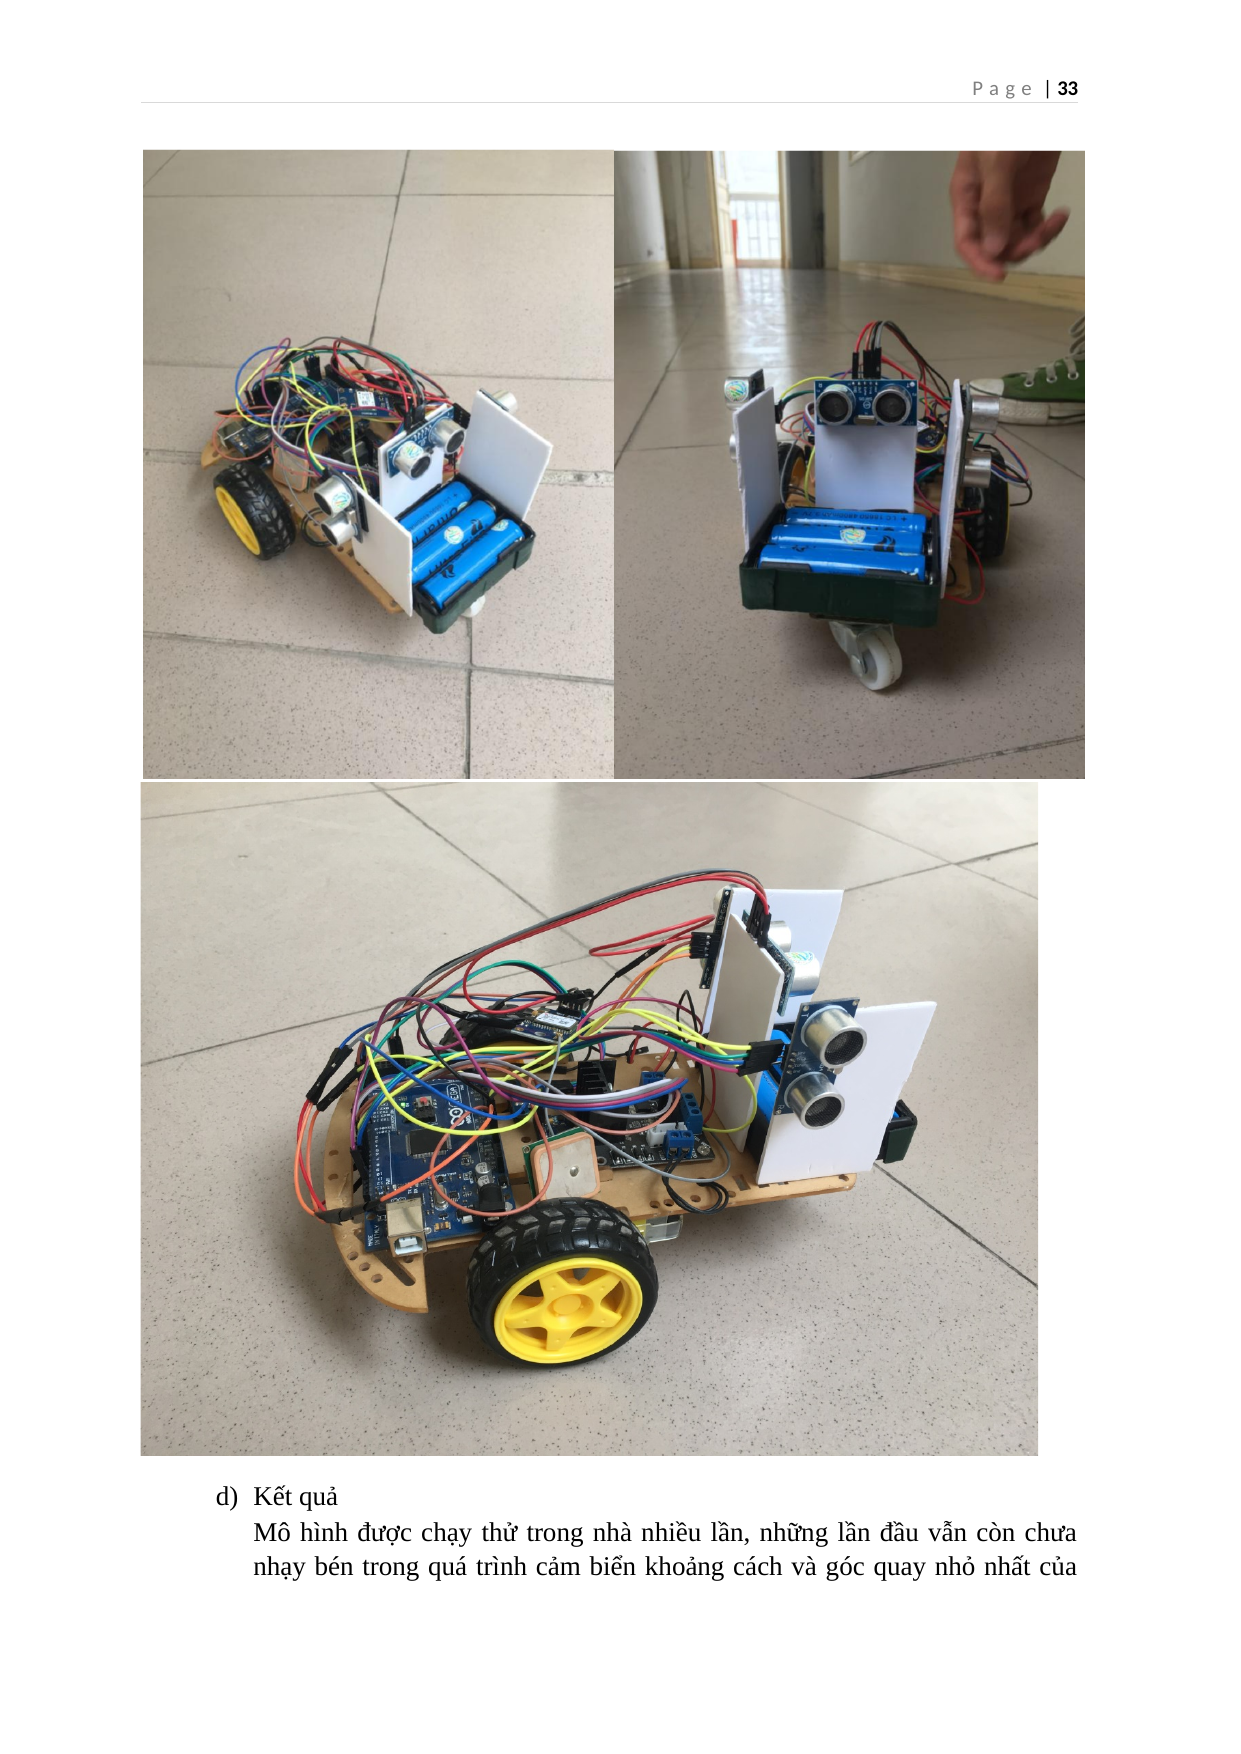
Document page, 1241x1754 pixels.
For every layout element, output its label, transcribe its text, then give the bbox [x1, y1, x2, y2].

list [253, 1516, 1078, 1581]
list Kết quả [216, 1480, 1078, 1512]
picture [140, 782, 1039, 1456]
picture [143, 150, 1085, 778]
